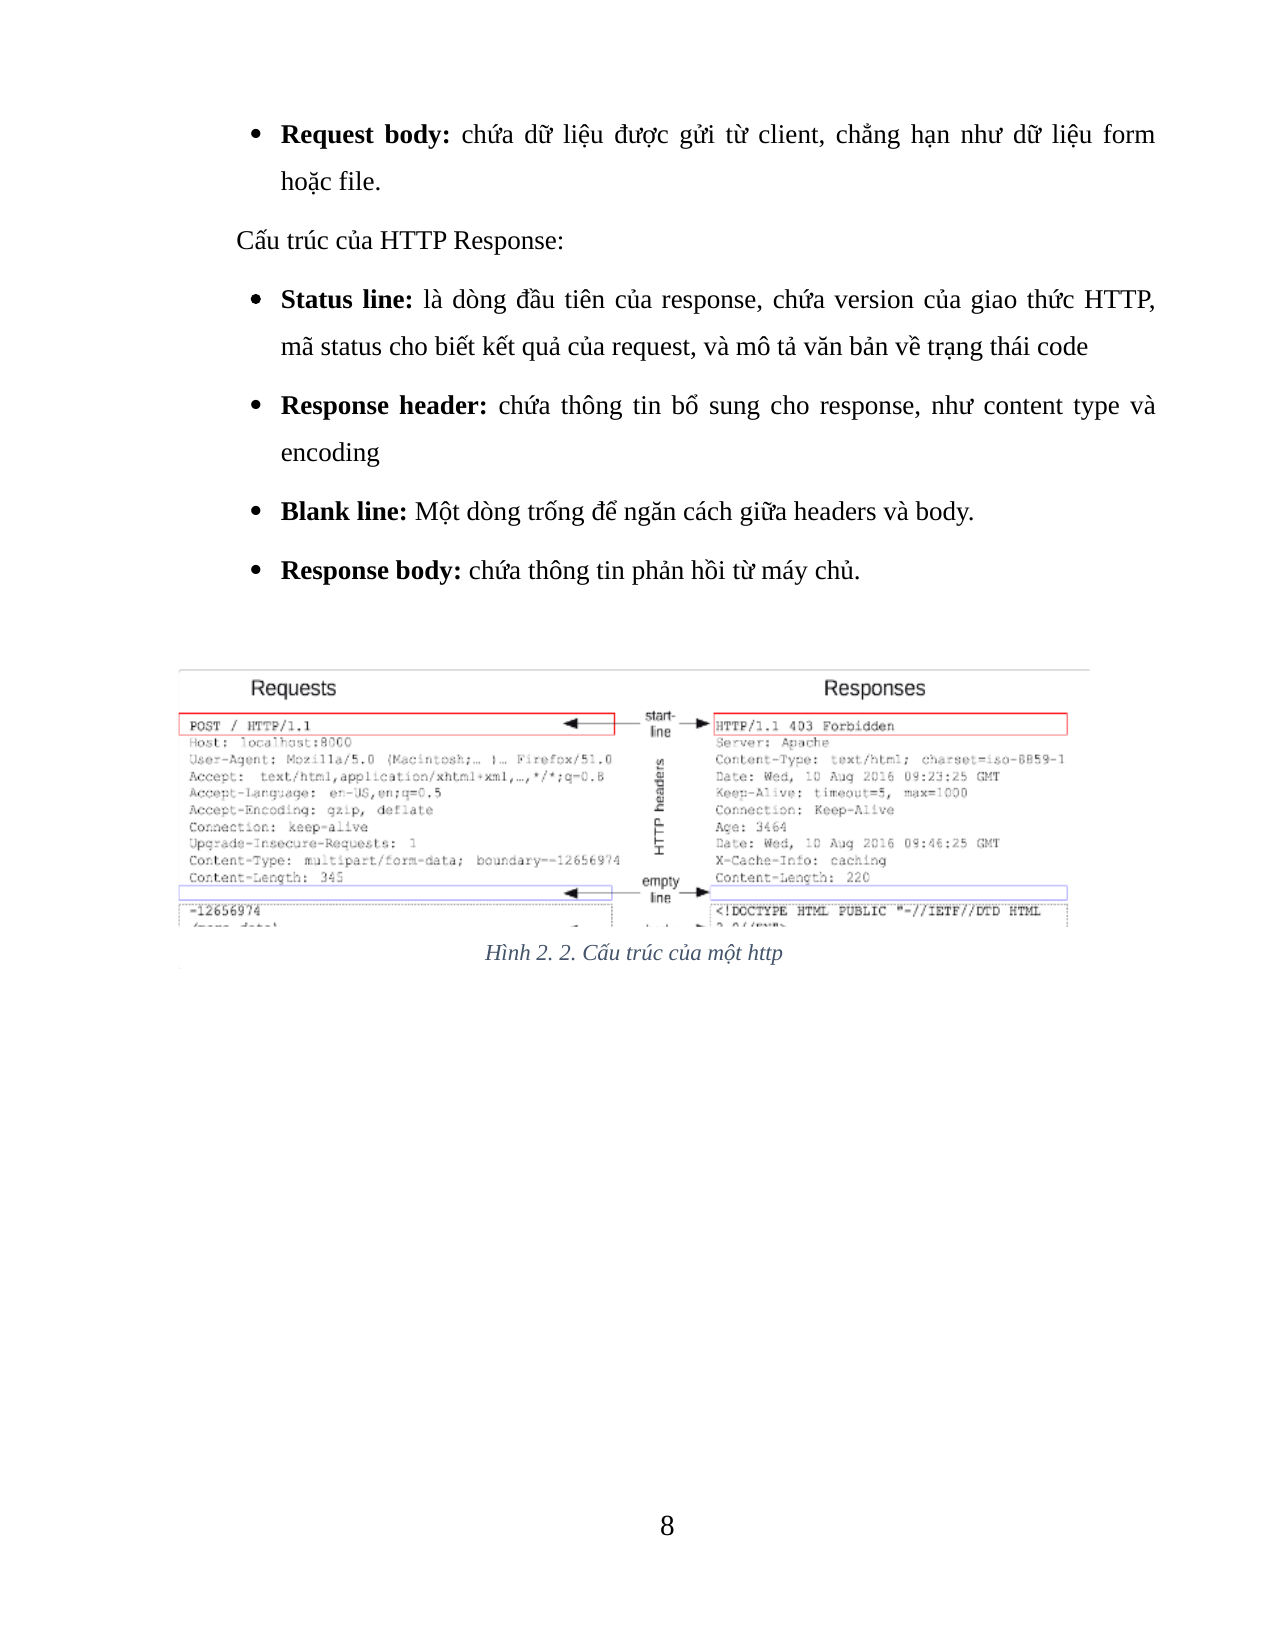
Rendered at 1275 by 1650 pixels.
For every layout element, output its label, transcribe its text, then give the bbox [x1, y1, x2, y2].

list Response body: chứa thông tin phản hồi từ máy chủ. [251, 554, 1157, 586]
list Status line: là dòng đầu tiên của response, chứa version của giao thức HTTP, mã status cho biết kết quả của request, và mô tả văn bản về trạng thái code [251, 283, 1157, 361]
list Blank line: Một dòng trống để ngăn cách giữa headers và body. [251, 495, 1157, 526]
text Cấu trúc của HTTP Response: [177, 224, 1157, 255]
picture [177, 668, 1090, 926]
list Request body: chứa dữ liệu được gửi từ client, chẳng hạn như dữ liệu form hoặc file. [251, 118, 1157, 196]
list Response header: chứa thông tin bổ sung cho response, như content type và encoding [251, 389, 1157, 467]
